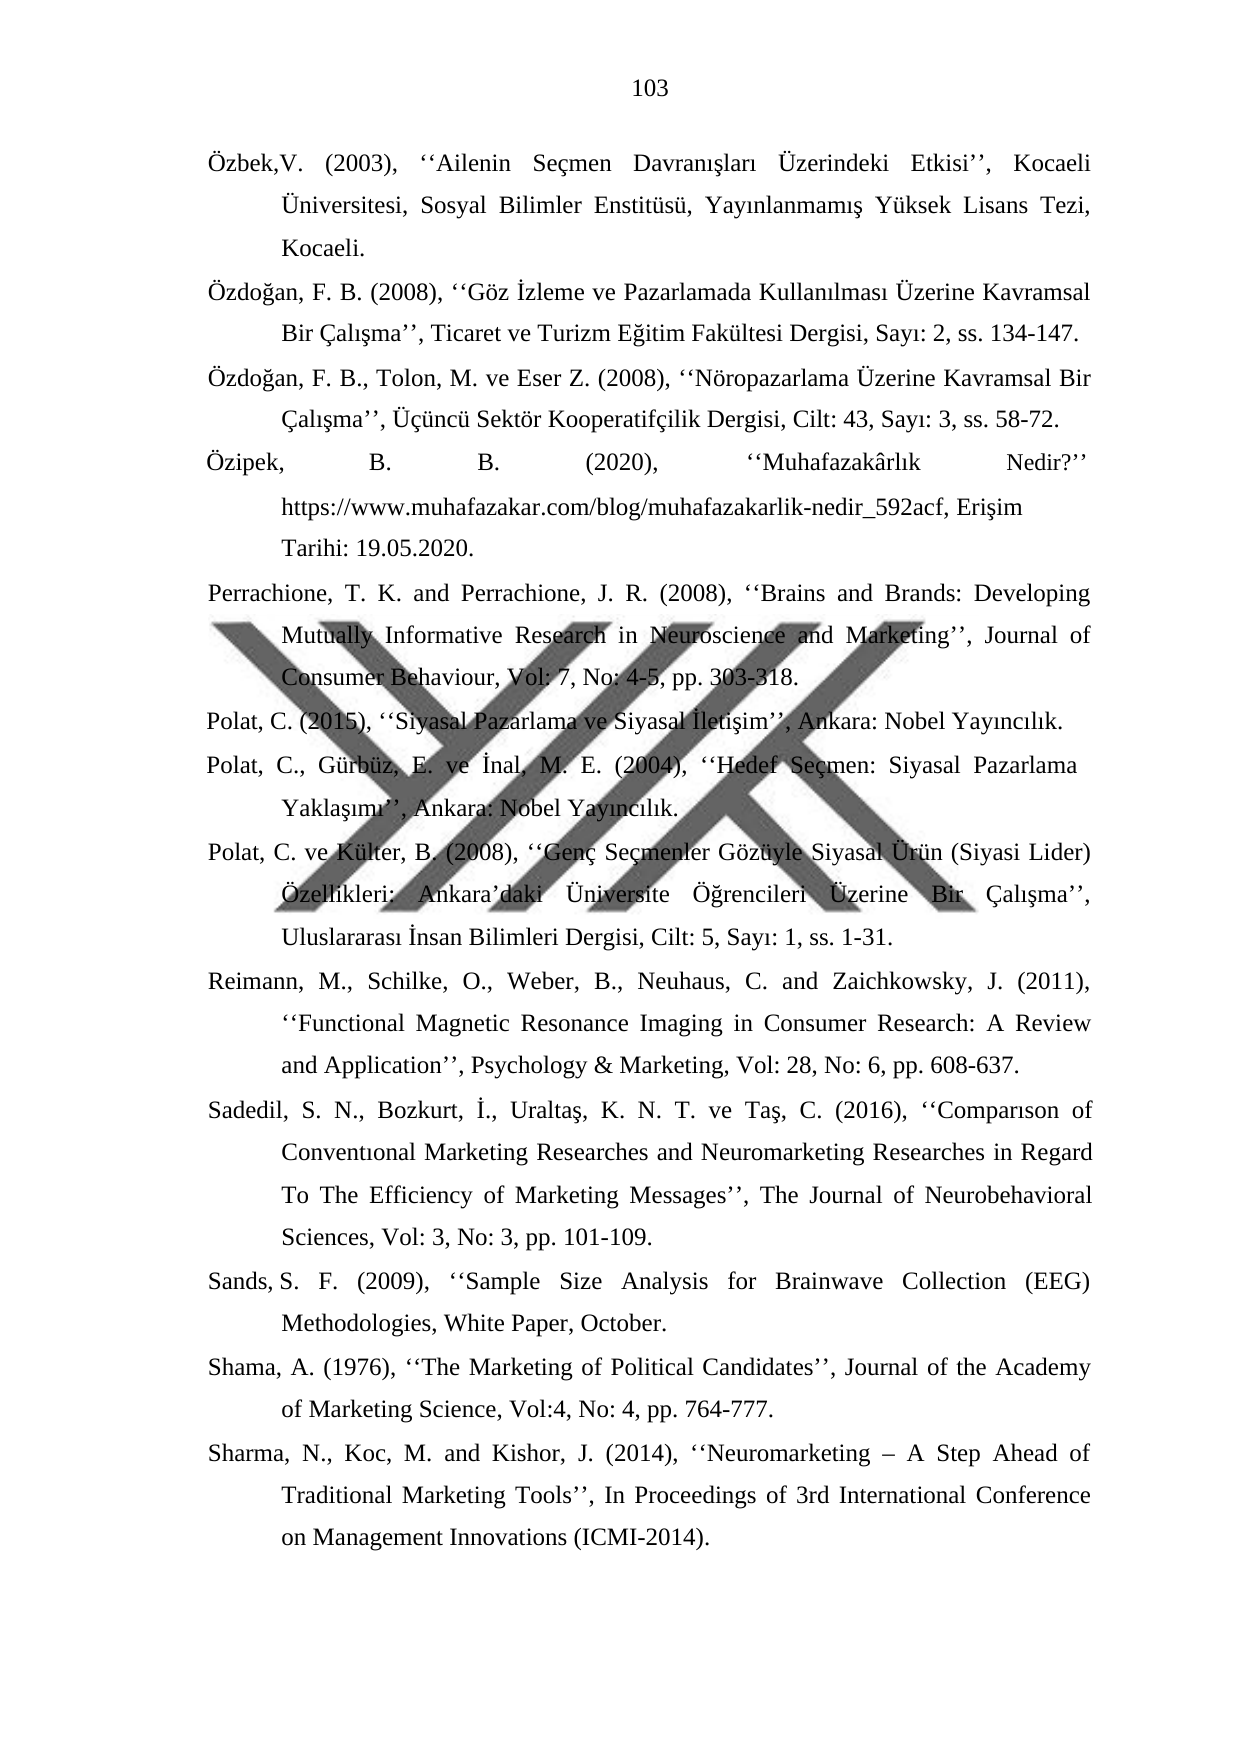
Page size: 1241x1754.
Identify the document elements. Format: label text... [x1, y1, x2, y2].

text Sharma, N., Koc, M. and Kishor, J. (2014), ‘‘Neuromarketing – A Step Ahead of Traditional Marketing Tools’’, In Proceedings of 3rd International Conference on Management Innovations (ICMI-2014). [208, 1438, 1092, 1551]
text https://www.muhafazakar.com/blog/muhafazakarlik-nedir_592acf, Erişim Tarihi: 19.05.2020. [281, 492, 1094, 562]
text Özdoğan, F. B. (2008), ‘‘Göz İzleme ve Pazarlamada Kullanılması Üzerine Kavramsal Bir Çalışma’’, Ticaret ve Turizm Eğitim Fakültesi Dergisi, Sayı: 2, ss. 134-147. [208, 277, 1092, 347]
picture [208, 691, 980, 706]
text Özdoğan, F. B., Tolon, M. ve Eser Z. (2008), ‘‘Nöropazarlama Üzerine Kavramsal Bir Çalışma’’, Üçüncü Sektör Kooperatifçilik Dergisi, Cilt: 43, Sayı: 3, ss. 58-72. [208, 363, 1092, 433]
text Sands, S. F. (2009), ‘‘Sample Size Analysis for Brainwave Collection (EEG) Methodologies, White Paper, October. [208, 1266, 1092, 1337]
text Yaklaşımı’’, Ankara: Nobel Yayıncılık. [281, 793, 1094, 821]
text Reimann, M., Schilke, O., Weber, B., Neuhaus, C. and Zaichkowsky, J. (2011), ‘‘Functional Magnetic Resonance Imaging in Consumer Research: A Review and Application’’, Psychology & Marketing, Vol: 28, No: 6, pp. 608-637. [208, 966, 1092, 1079]
text Polat, C. (2015), ‘‘Siyasal Pazarlama ve Siyasal İletişim’’, Ankara: Nobel Yayıncılık. [206, 706, 1094, 735]
text Özipek, B. B. (2020), ‘‘Muhafazakârlık Nedir?’’ [206, 447, 1094, 476]
text Polat, C., Gürbüz, E. ve İnal, M. E. (2004), ‘‘Hedef Seçmen: Siyasal Pazarlama [206, 750, 1094, 778]
text Polat, C. ve Külter, B. (2008), ‘‘Genç Seçmenler Gözüyle Siyasal Ürün (Siyasi Lider) Özellikleri: Ankara’daki Üniversite Öğrencileri Üzerine Bir Çalışma’’, Uluslararası İnsan Bilimleri Dergisi, Cilt: 5, Sayı: 1, ss. 1-31. [208, 837, 1092, 950]
text Shama, A. (1976), ‘‘The Marketing of Political Candidates’’, Journal of the Academy of Marketing Science, Vol:4, No: 4, pp. 764-777. [208, 1352, 1092, 1423]
picture [208, 778, 980, 837]
text Perrachione, T. K. and Perrachione, J. R. (2008), ‘‘Brains and Brands: Developing Mutually Informative Research in Neuroscience and Marketing’’, Journal of Consumer Behaviour, Vol: 7, No: 4-5, pp. 303-318. [208, 578, 1092, 691]
text Sadedil, S. N., Bozkurt, İ., Uraltaş, K. N. T. ve Taş, C. (2016), ‘‘Comparıson of Conventıonal Marketing Researches and Neuromarketing Researches in Regard To The Efficiency of Marketing Messages’’, The Journal of Neurobehavioral Sciences, Vol: 3, No: 3, pp. 101-109. [208, 1095, 1094, 1251]
picture [208, 735, 980, 750]
text 103 [631, 73, 1094, 101]
text Özbek, V. (2003), ‘‘Ailenin Seçmen Davranışları Üzerindeki Etkisi’’, Kocaeli Üniversitesi, Sosyal Bilimler Enstitüsü, Yayınlanmamış Yüksek Lisans Tezi, Kocaeli. [208, 148, 1092, 261]
